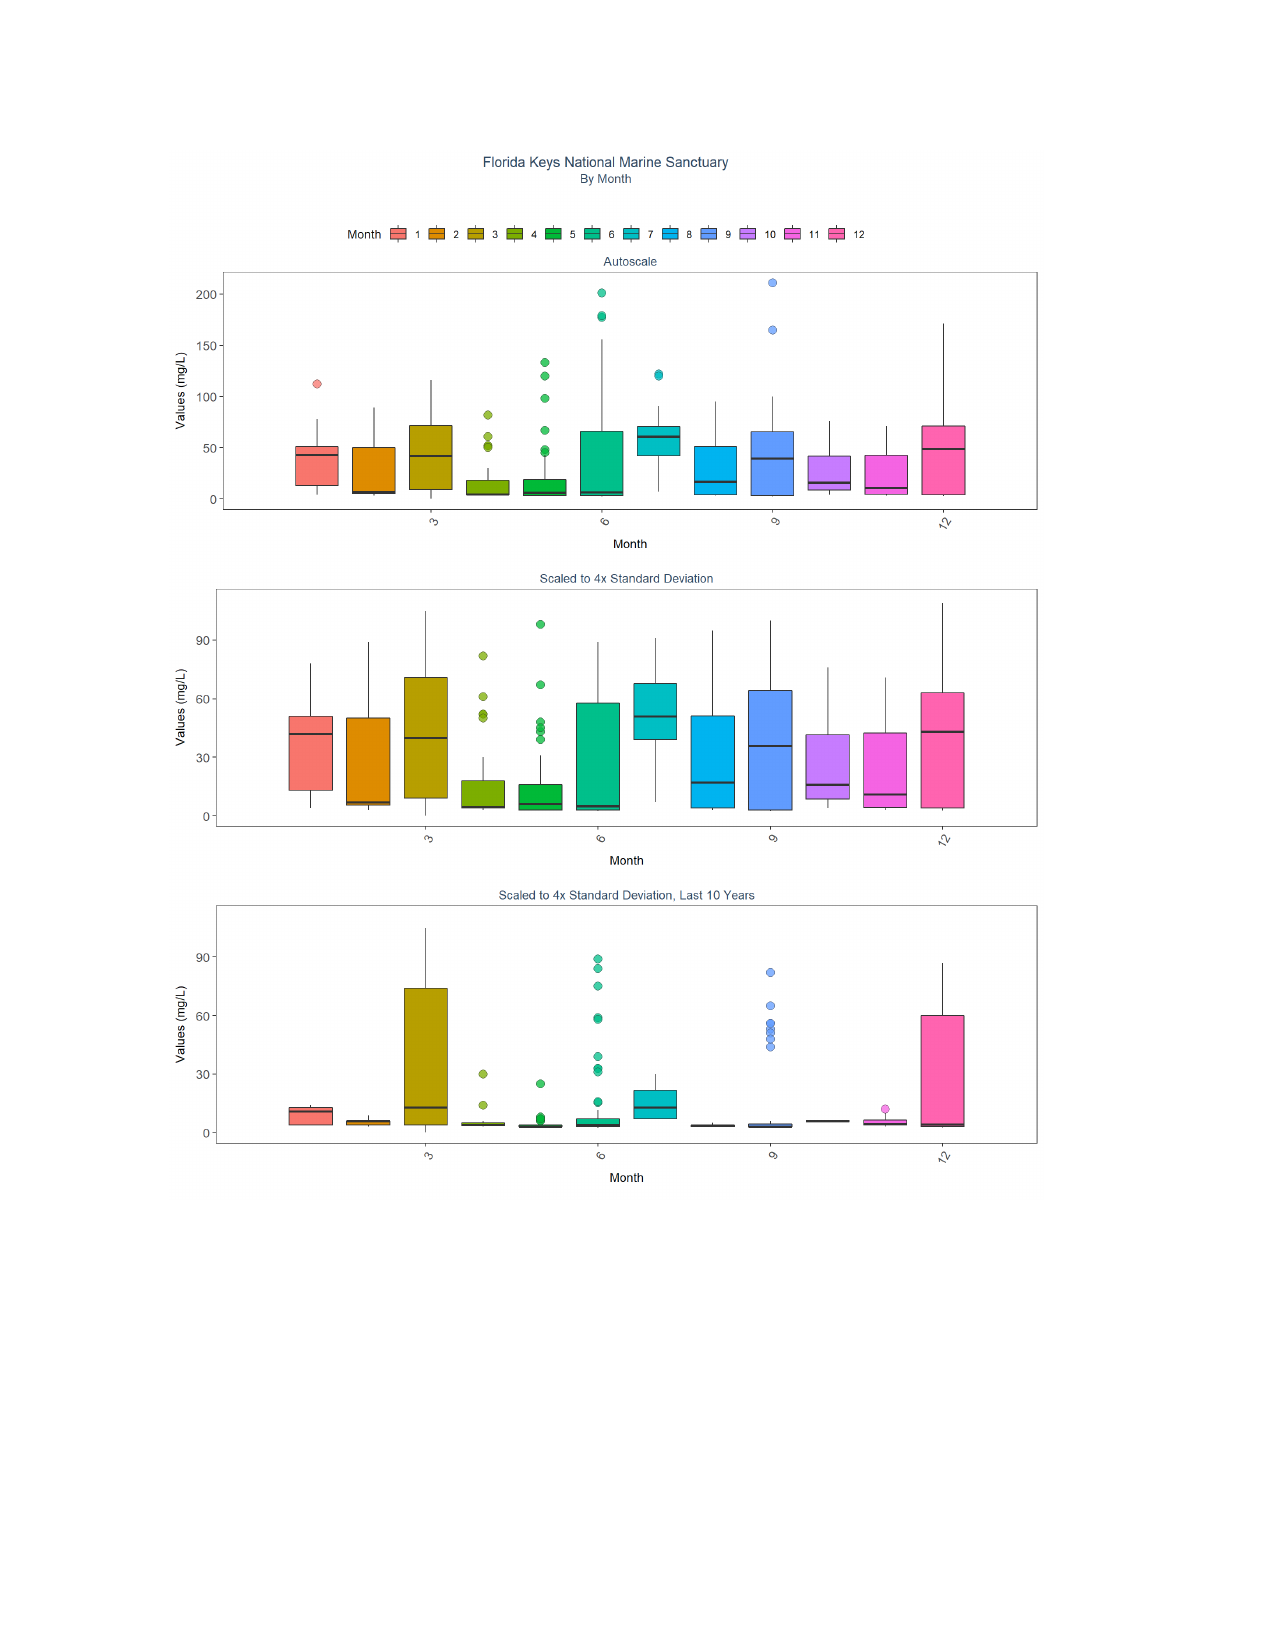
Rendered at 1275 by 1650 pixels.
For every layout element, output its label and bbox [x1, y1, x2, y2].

picture [168, 150, 1044, 1200]
